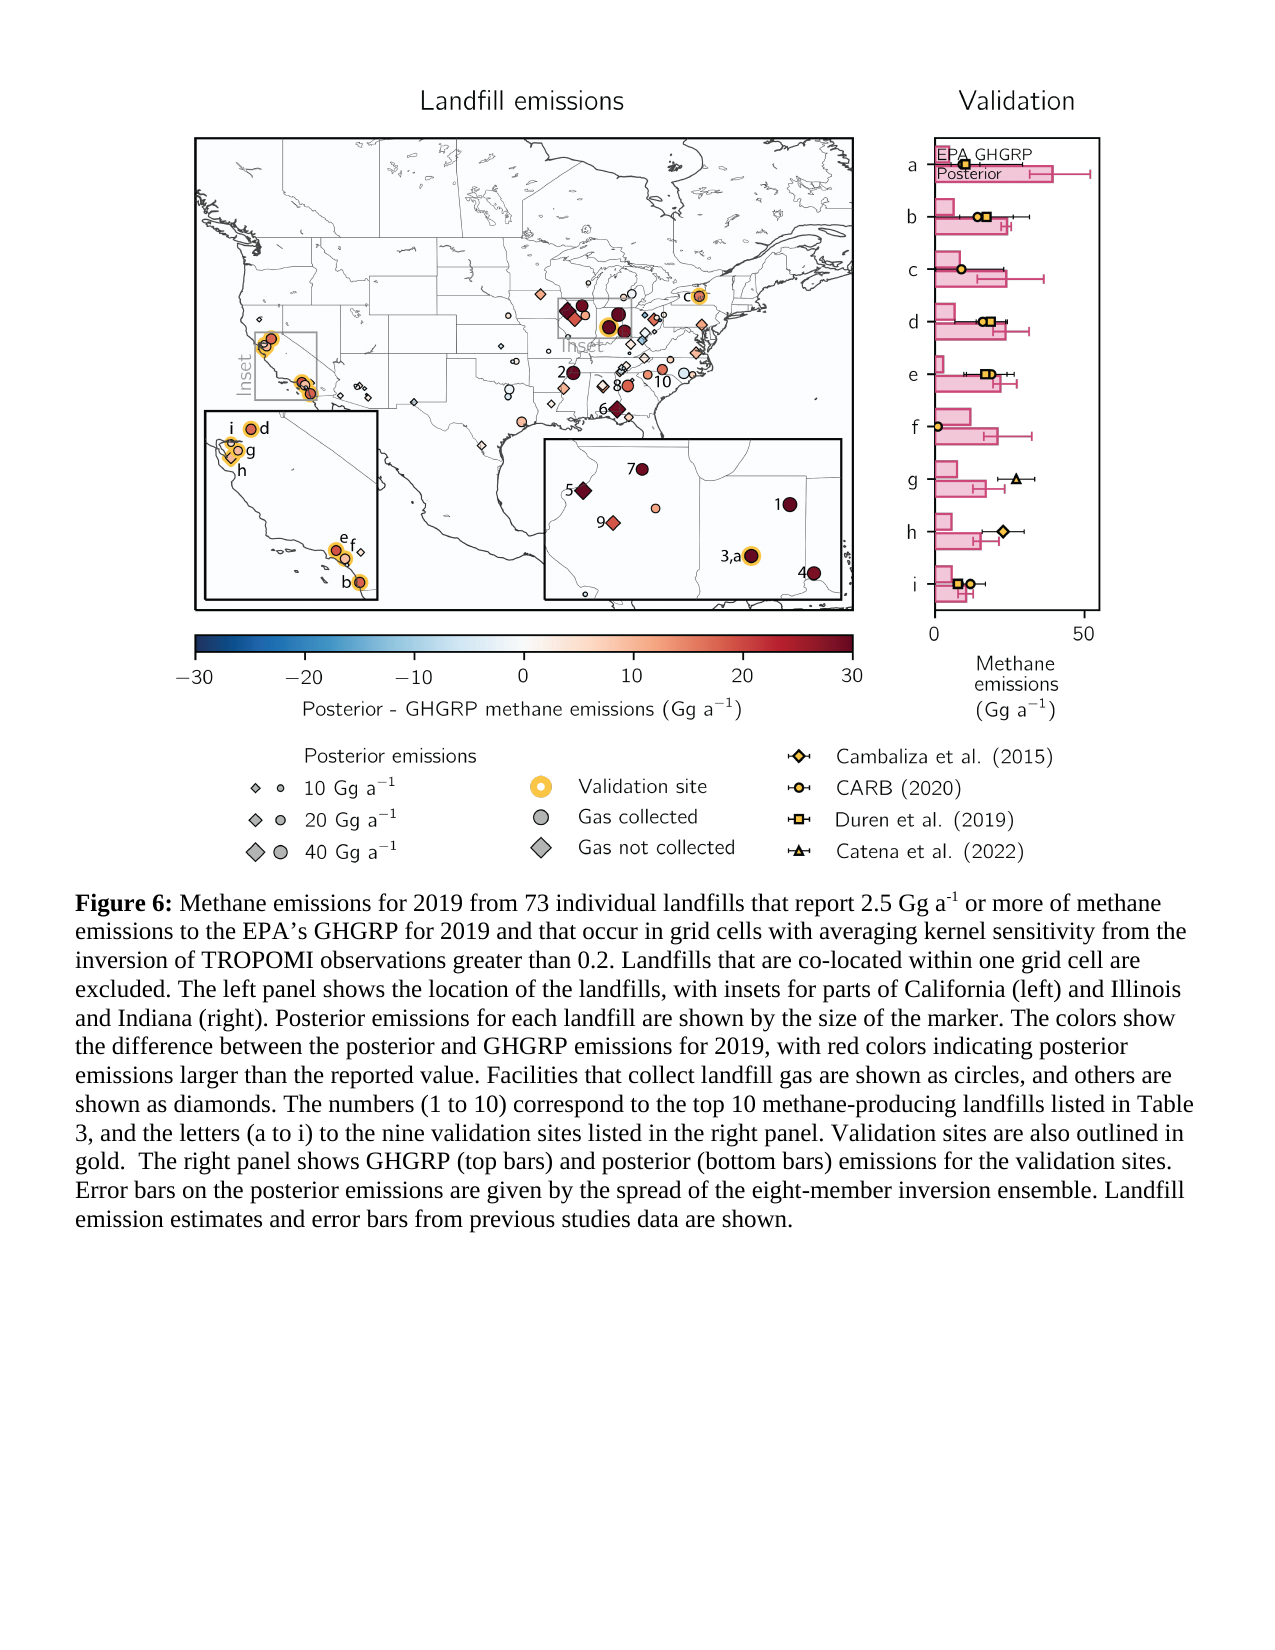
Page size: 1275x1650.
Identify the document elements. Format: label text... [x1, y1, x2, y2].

picture [159, 75, 1116, 888]
text Figure 6: Methane emissions for 2019 from 73 individual landfills that report 2.5 Gg a-1 or more of methane emissions to the EPA’s GHGRP for 2019 and that occur in grid cells with averaging kernel sensitivity from the inversion of TROPOMI observations greater than 0.2. Landfills that are co-located within one grid cell are excluded. The left panel shows the location of the landfills, with insets for parts of California (left) and Illinois and Indiana (right). Posterior emissions for each landfill are shown by the size of the marker. The colors show the difference between the posterior and GHGRP emissions for 2019, with red colors indicating posterior emissions larger than the reported value. Facilities that collect landfill gas are shown as circles, and others are shown as diamonds. The numbers (1 to 10) correspond to the top 10 methane-producing landfills listed in Table 3, and the letters (a to i) to the nine validation sites listed in the right panel. Validation sites are also outlined in gold. The right panel shows GHGRP (top bars) and posterior (bottom bars) emissions for the validation sites. Error bars on the posterior emissions are given by the spread of the eight-member inversion ensemble. Landfill emission estimates and error bars from previous studies data are shown. [75, 888, 1200, 1233]
